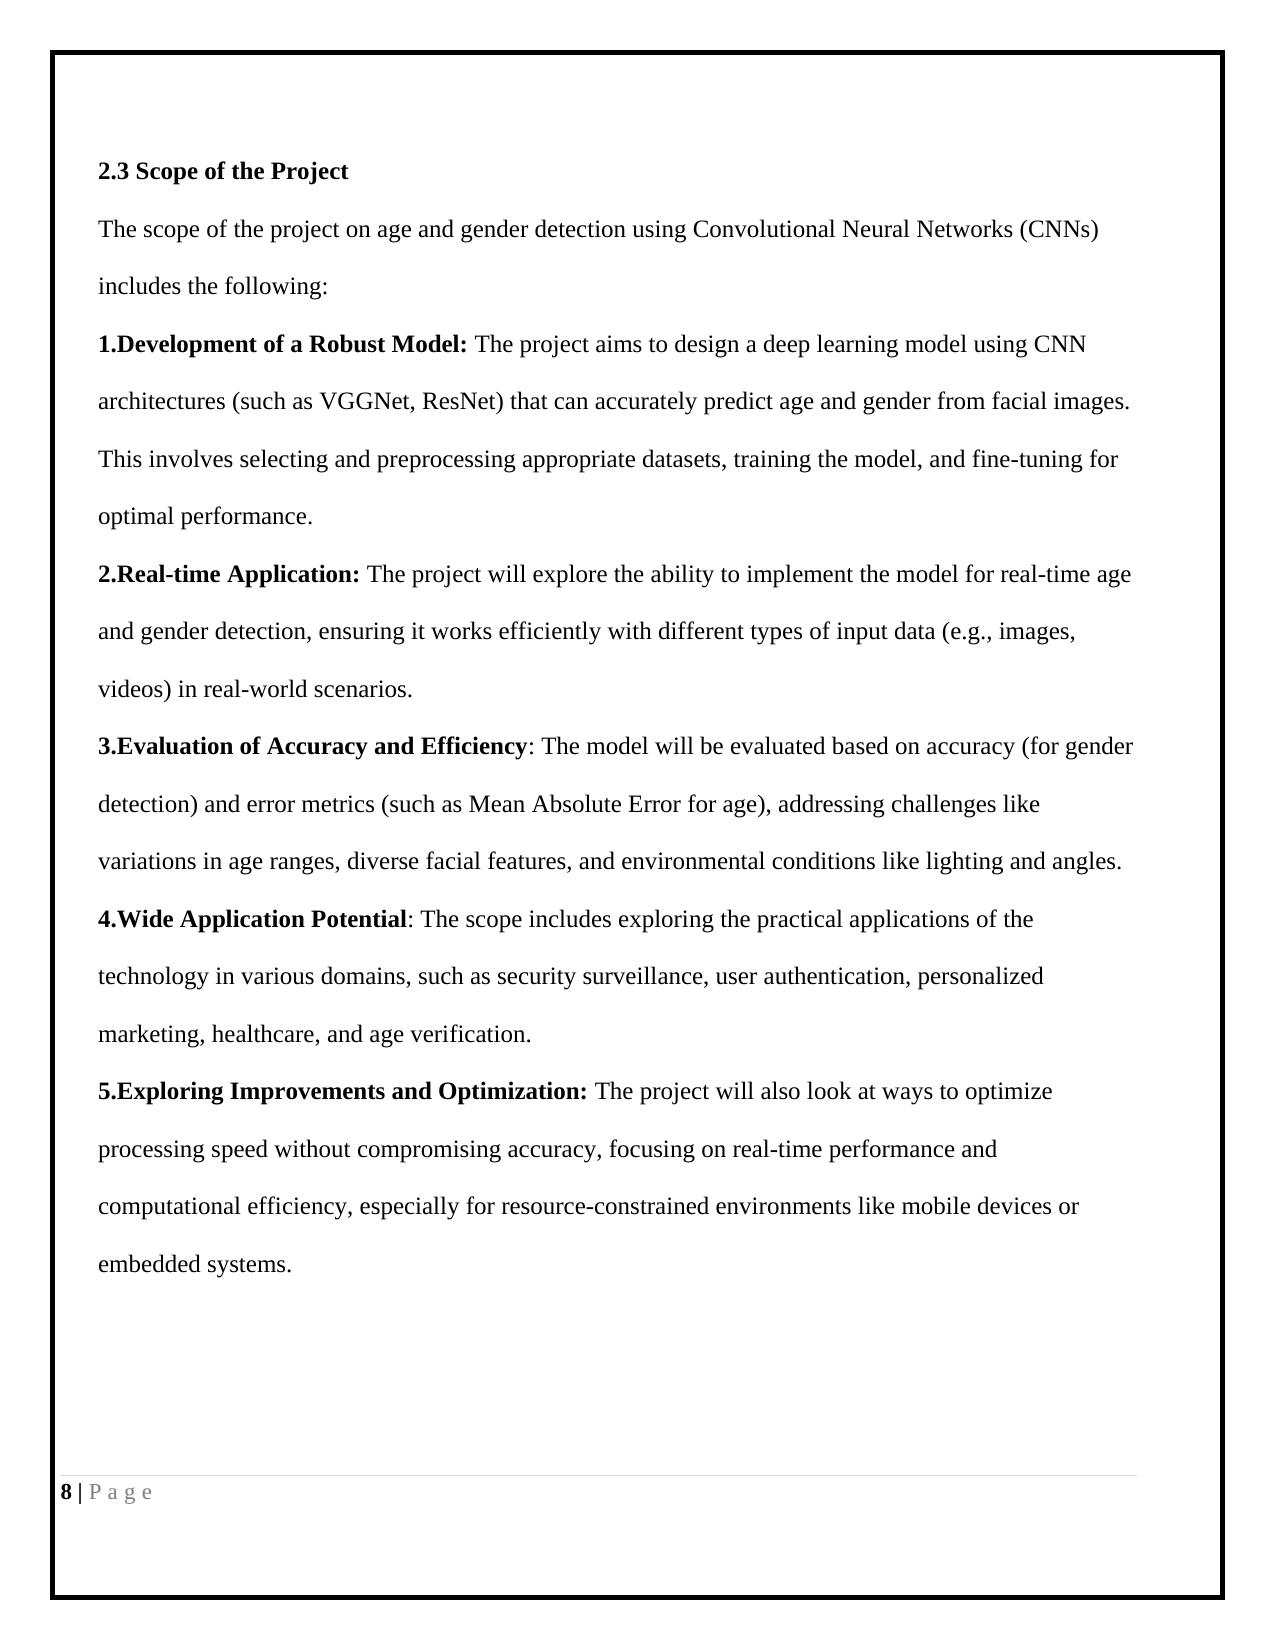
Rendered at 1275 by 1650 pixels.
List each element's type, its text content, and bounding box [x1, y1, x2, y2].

text 4.Wide Application Potential: The scope includes exploring the practical applications of the technology in various domains, such as security surveillance, user authentication, personalized marketing, healthcare, and age verification. [98, 904, 1137, 1047]
text 2.Real-time Application: The project will explore the ability to implement the model for real-time age and gender detection, ensuring it works efficiently with different types of input data (e.g., images, videos) in real-world scenarios. [98, 559, 1137, 702]
text 5.Exploring Improvements and Optimization: The project will also look at ways to optimize processing speed without compromising accuracy, focusing on real-time performance and computational efficiency, especially for resource-constrained environments like mobile devices or embedded systems. [98, 1076, 1137, 1277]
text The scope of the project on age and gender detection using Convolutional Neural Networks (CNNs) includes the following: [98, 214, 1137, 300]
text 1.Development of a Robust Model: The project aims to design a deep learning model using CNN architectures (such as VGGNet, ResNet) that can accurately predict age and gender from facial images. This involves selecting and preprocessing appropriate datasets, training the model, and fine-tuning for optimal performance. [98, 329, 1137, 530]
text 2.3 Scope of the Project [98, 156, 1137, 185]
text 3.Evaluation of Accuracy and Efficiency: The model will be evaluated based on accuracy (for gender detection) and error metrics (such as Mean Absolute Error for age), addressing challenges like variations in age ranges, diverse facial features, and environmental conditions like lighting and angles. [98, 731, 1137, 875]
